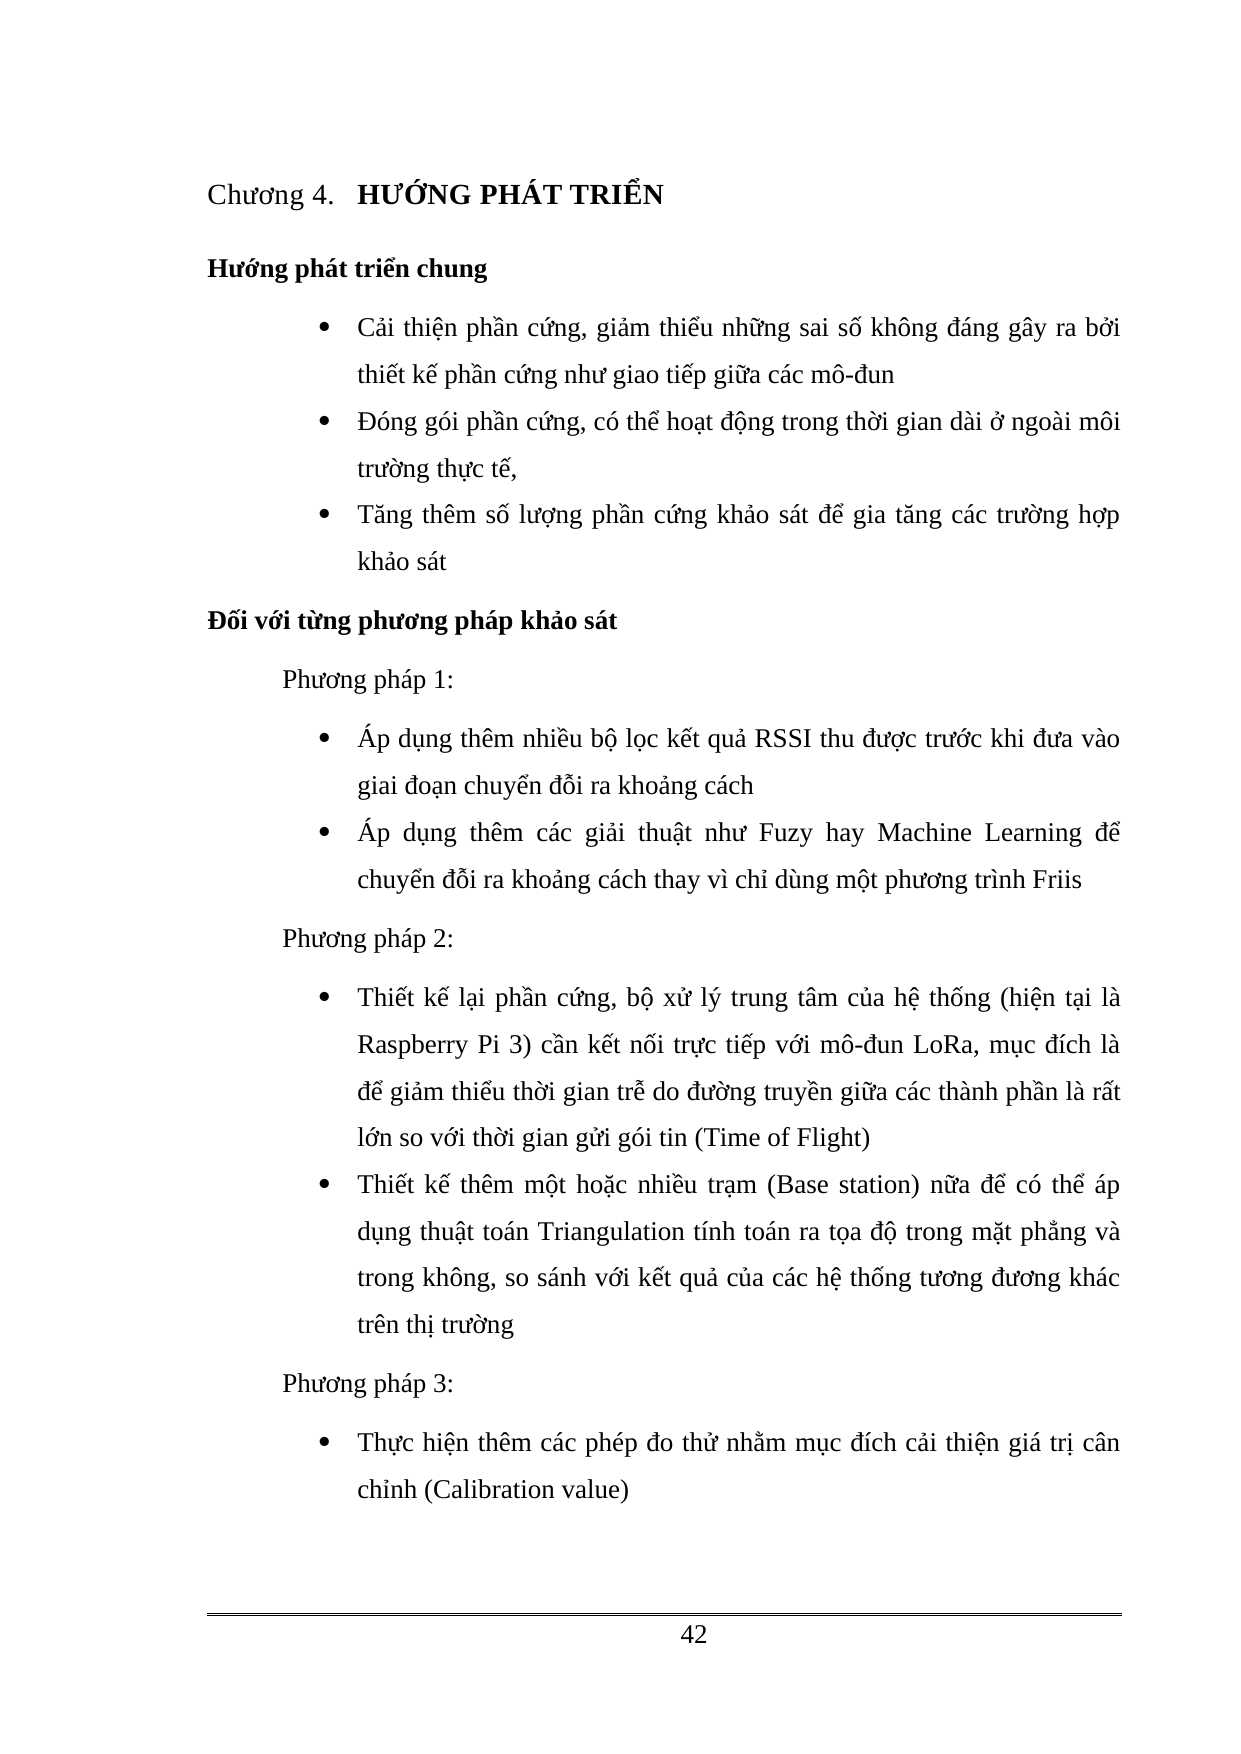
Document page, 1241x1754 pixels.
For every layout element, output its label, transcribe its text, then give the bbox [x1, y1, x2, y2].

text Đối với từng phương pháp khảo sát [207, 604, 1122, 635]
list Thiết kế thêm một hoặc nhiều trạm (Base station) nữa để có thể áp dụng thuật toán Triangulation tính toán ra tọa độ trong mặt phẳng và trong không, so sánh với kết quả của các hệ thống tương đương khác trên thị trường [319, 1168, 1122, 1339]
text Phương pháp 1: [207, 663, 1122, 694]
list Thực hiện thêm các phép đo thử nhằm mục đích cải thiện giá trị cân chỉnh (Calibration value) [319, 1426, 1122, 1504]
list Tăng thêm số lượng phần cứng khảo sát để gia tăng các trường hợp khảo sát [319, 498, 1122, 576]
list Áp dụng thêm các giải thuật như Fuzy hay Machine Learning để chuyển đỗi ra khoảng cách thay vì chỉ dùng một phương trình Friis [319, 816, 1122, 894]
text Phương pháp 2: [207, 922, 1122, 953]
text Phương pháp 3: [207, 1367, 1122, 1398]
text Hướng phát triển chung [207, 252, 1122, 283]
title Chương 4. HƯỚNG PHÁT TRIỂN [207, 177, 1122, 211]
list Áp dụng thêm nhiều bộ lọc kết quả RSSI thu được trước khi đưa vào giai đoạn chuyển đỗi ra khoảng cách [319, 723, 1122, 801]
list Thiết kế lại phần cứng, bộ xử lý trung tâm của hệ thống (hiện tại là Raspberry Pi 3) cần kết nối trực tiếp với mô-đun LoRa, mục đích là để giảm thiểu thời gian trễ do đường truyền giữa các thành phần là rất lớn so với thời gian gửi gói tin (Time of Flight) [319, 981, 1122, 1152]
list Đóng gói phần cứng, có thể hoạt động trong thời gian dài ở ngoài môi trường thực tế, [319, 405, 1122, 483]
list Cải thiện phần cứng, giảm thiểu những sai số không đáng gây ra bởi thiết kế phần cứng như giao tiếp giữa các mô-đun [319, 311, 1122, 389]
